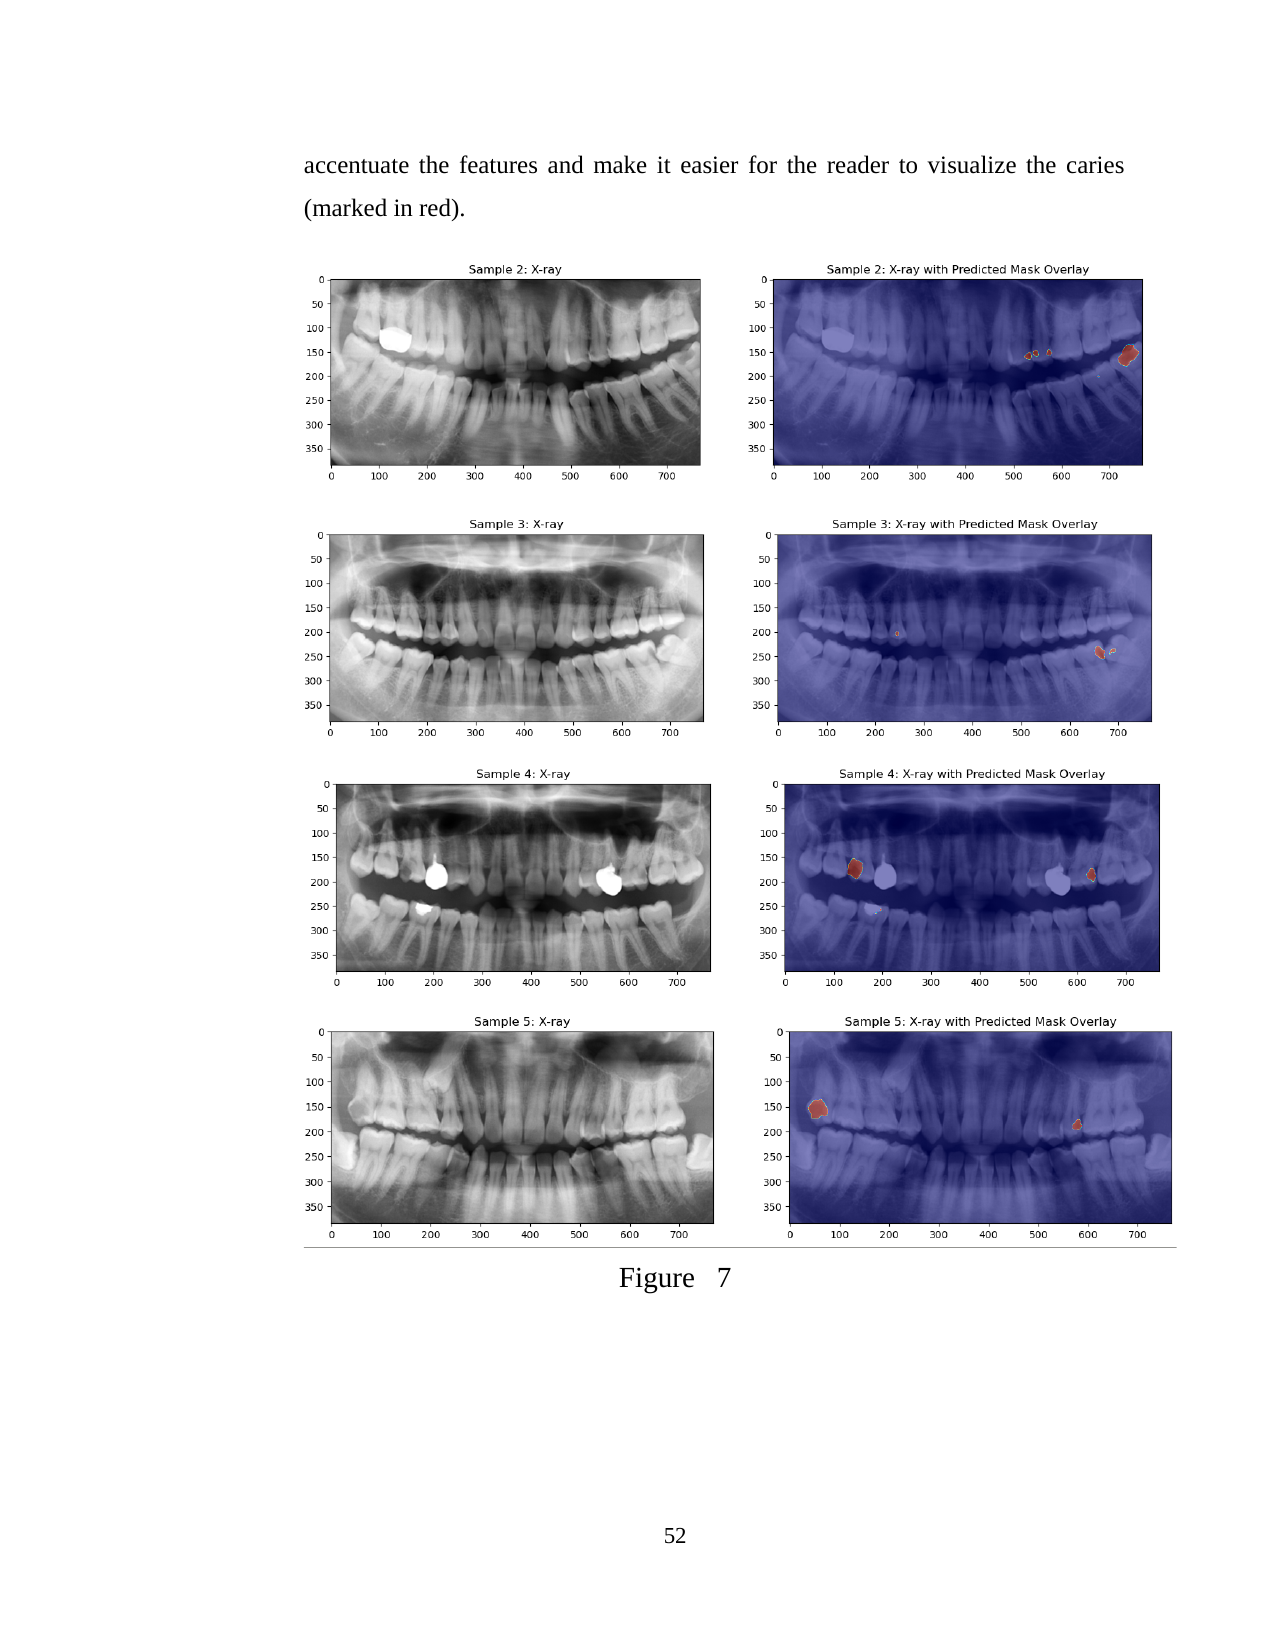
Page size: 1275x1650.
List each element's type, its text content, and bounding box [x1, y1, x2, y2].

picture [303, 1005, 1177, 1248]
text Figure 7 [225, 1261, 1125, 1294]
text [304, 150, 1125, 222]
picture [303, 756, 1165, 992]
picture [303, 508, 1156, 743]
picture [303, 236, 1146, 496]
